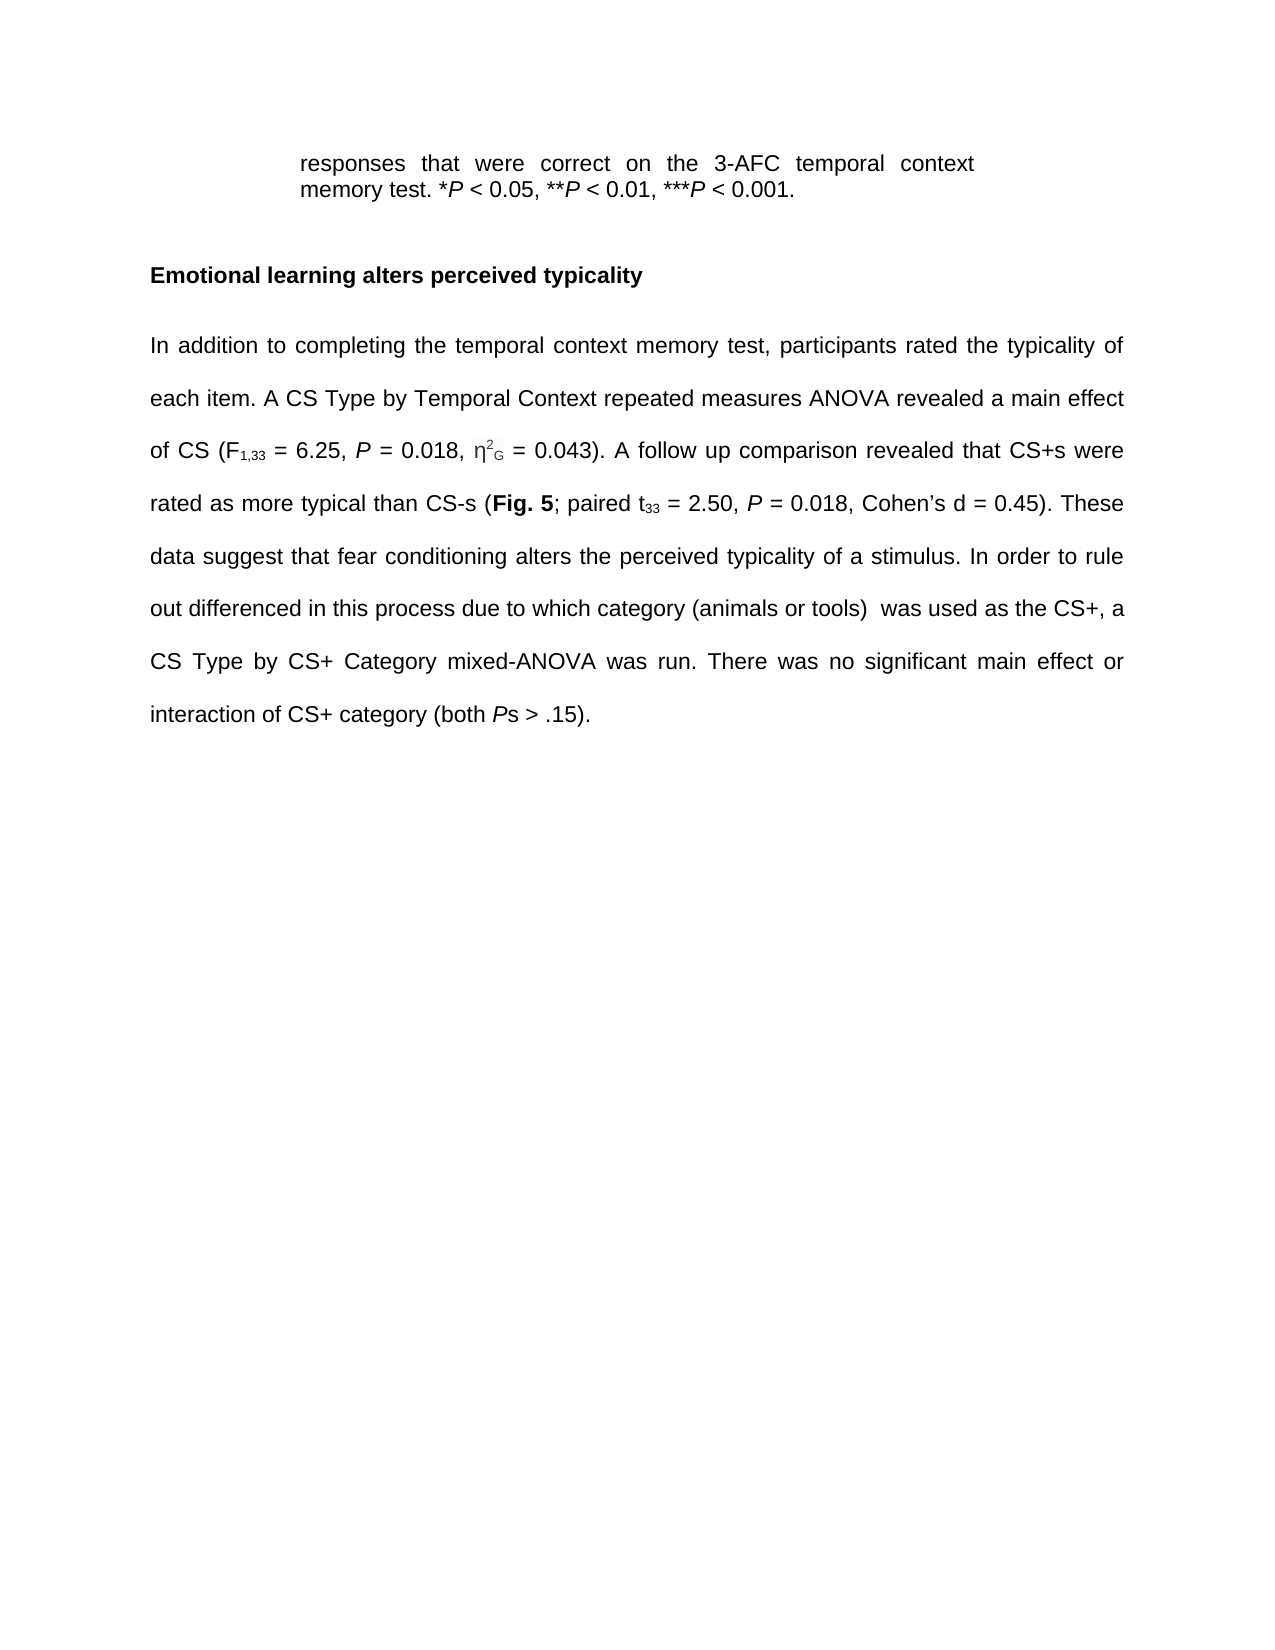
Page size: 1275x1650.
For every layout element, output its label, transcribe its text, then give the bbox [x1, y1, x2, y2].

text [300, 150, 975, 203]
text Emotional learning alters perceived typicality [150, 262, 975, 289]
text In addition to completing the temporal context memory test, participants rated the typicality of each item. A CS Type by Temporal Context repeated measures ANOVA revealed a main effect of CS (F1,33 = 6.25, P = 0.018, η2G = 0.043). A follow up comparison revealed that CS+s were rated as more typical than CS-s (Fig. 5; paired t33 = 2.50, P = 0.018, Cohen’s d = 0.45). These data suggest that fear conditioning alters the perceived typicality of a stimulus. In order to rule out differenced in this process due to which category (animals or tools) was used as the CS+, a CS Type by CS+ Category mixed-ANOVA was run. There was no significant main effect or interaction of CS+ category (both Ps > .15). [150, 332, 1125, 727]
